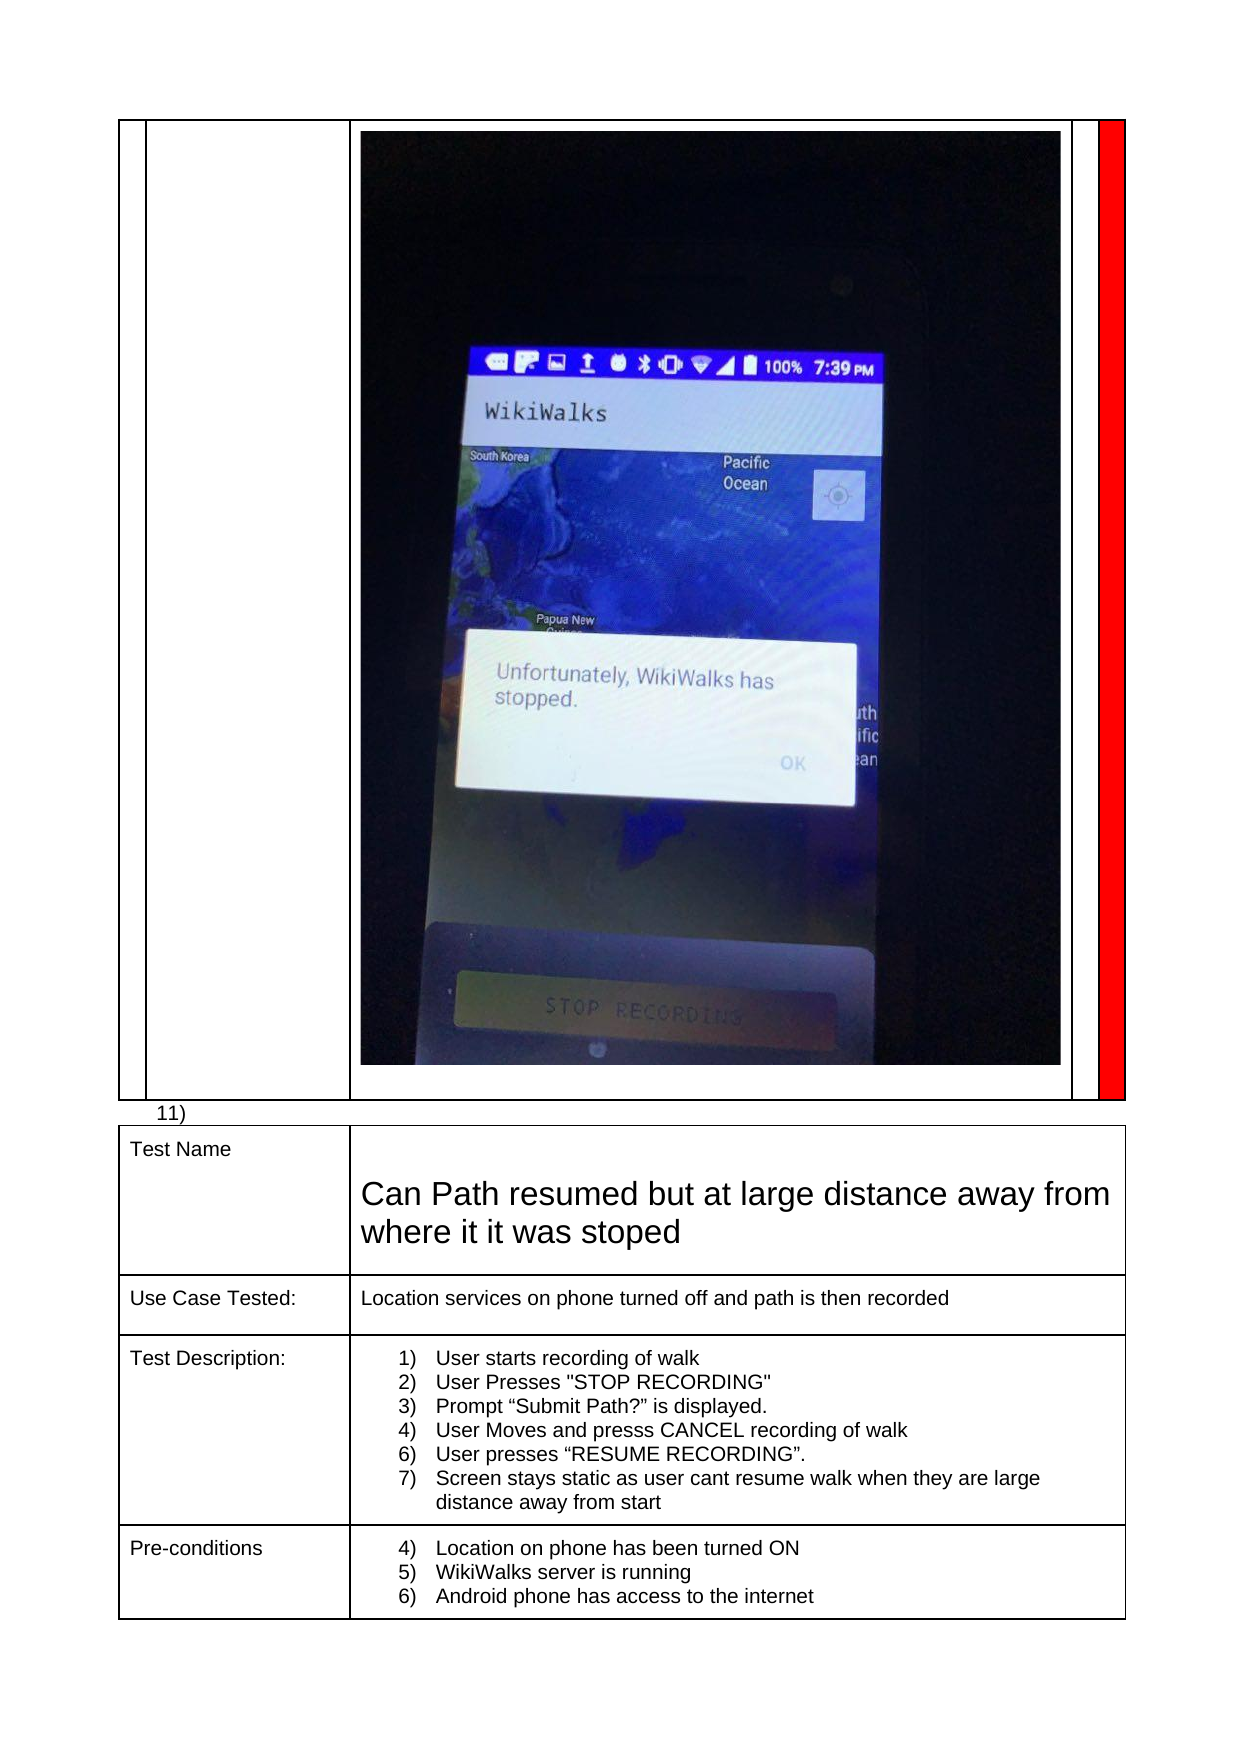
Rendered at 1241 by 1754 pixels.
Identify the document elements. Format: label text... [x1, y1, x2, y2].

table_cell Location on phone has been turned ON WikiWalks server is running Android phone has access to the internet [351, 1526, 1125, 1618]
table_cell Use Case Tested: [120, 1276, 349, 1334]
table_cell Location services on phone turned off and path is then recorded [351, 1276, 1125, 1334]
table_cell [351, 121, 1071, 1099]
table_cell [1100, 121, 1124, 1099]
table_cell 2 [120, 121, 145, 1099]
table_cell Test Description: [120, 1336, 349, 1524]
table_cell User starts recording of walk User Presses "STOP RECORDING" Prompt “Submit Path?” is displayed. User Moves and presss CANCEL recording of walk User presses “RESUME RECORDING”. Screen stays static as user cant resume walk when they are large distance away from start [351, 1336, 1125, 1524]
picture [360, 131, 1061, 1065]
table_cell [147, 121, 349, 1099]
table_cell [1073, 121, 1098, 1099]
table_header Can Path resumed but at large distance away from where it it was stoped [351, 1126, 1125, 1274]
table_header Test Name [120, 1126, 349, 1274]
table_cell Pre-conditions [120, 1526, 349, 1618]
